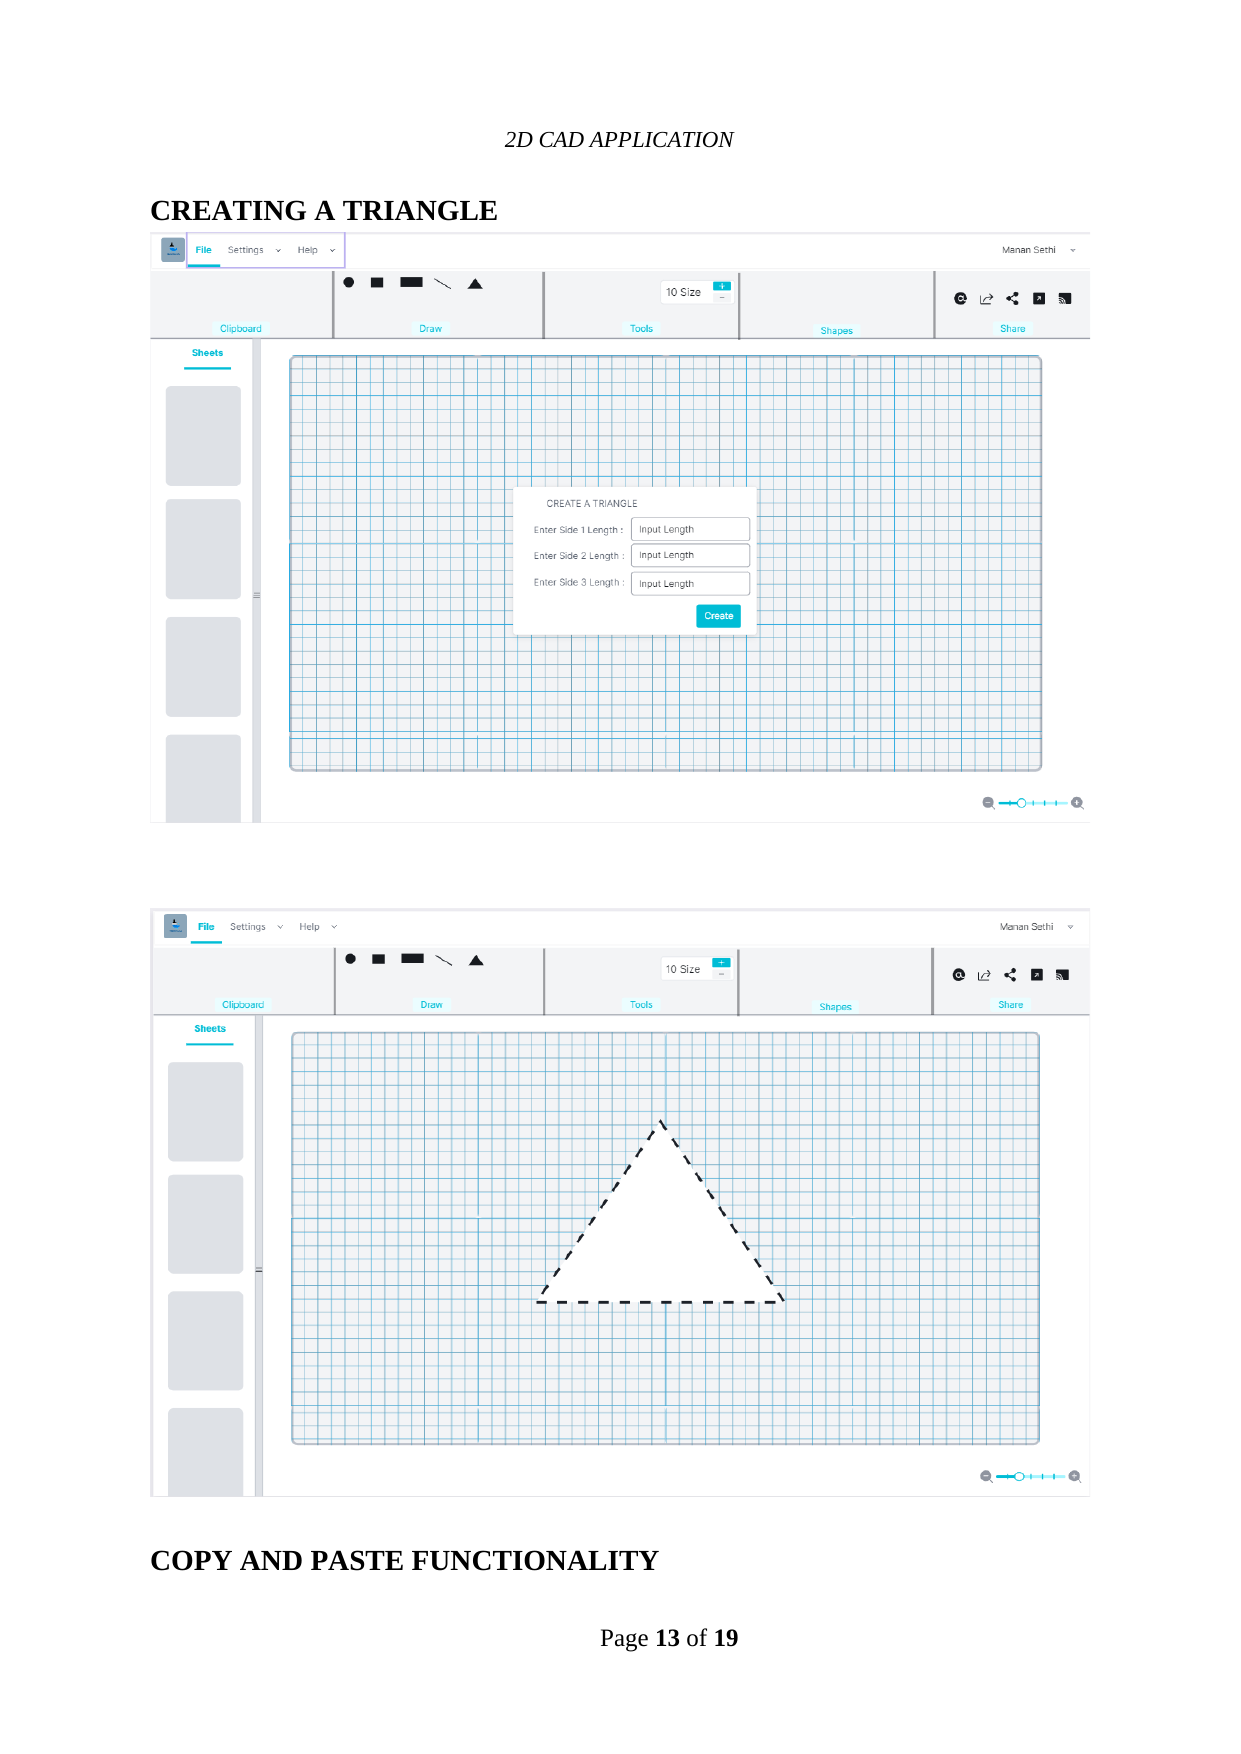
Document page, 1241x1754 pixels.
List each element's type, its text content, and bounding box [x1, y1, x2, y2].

picture [150, 232, 1091, 823]
text COPY AND PASTE FUNCTIONALITY [150, 1543, 1090, 1577]
text CREATING A TRIANGLE [150, 193, 1090, 226]
picture [150, 908, 1091, 1497]
